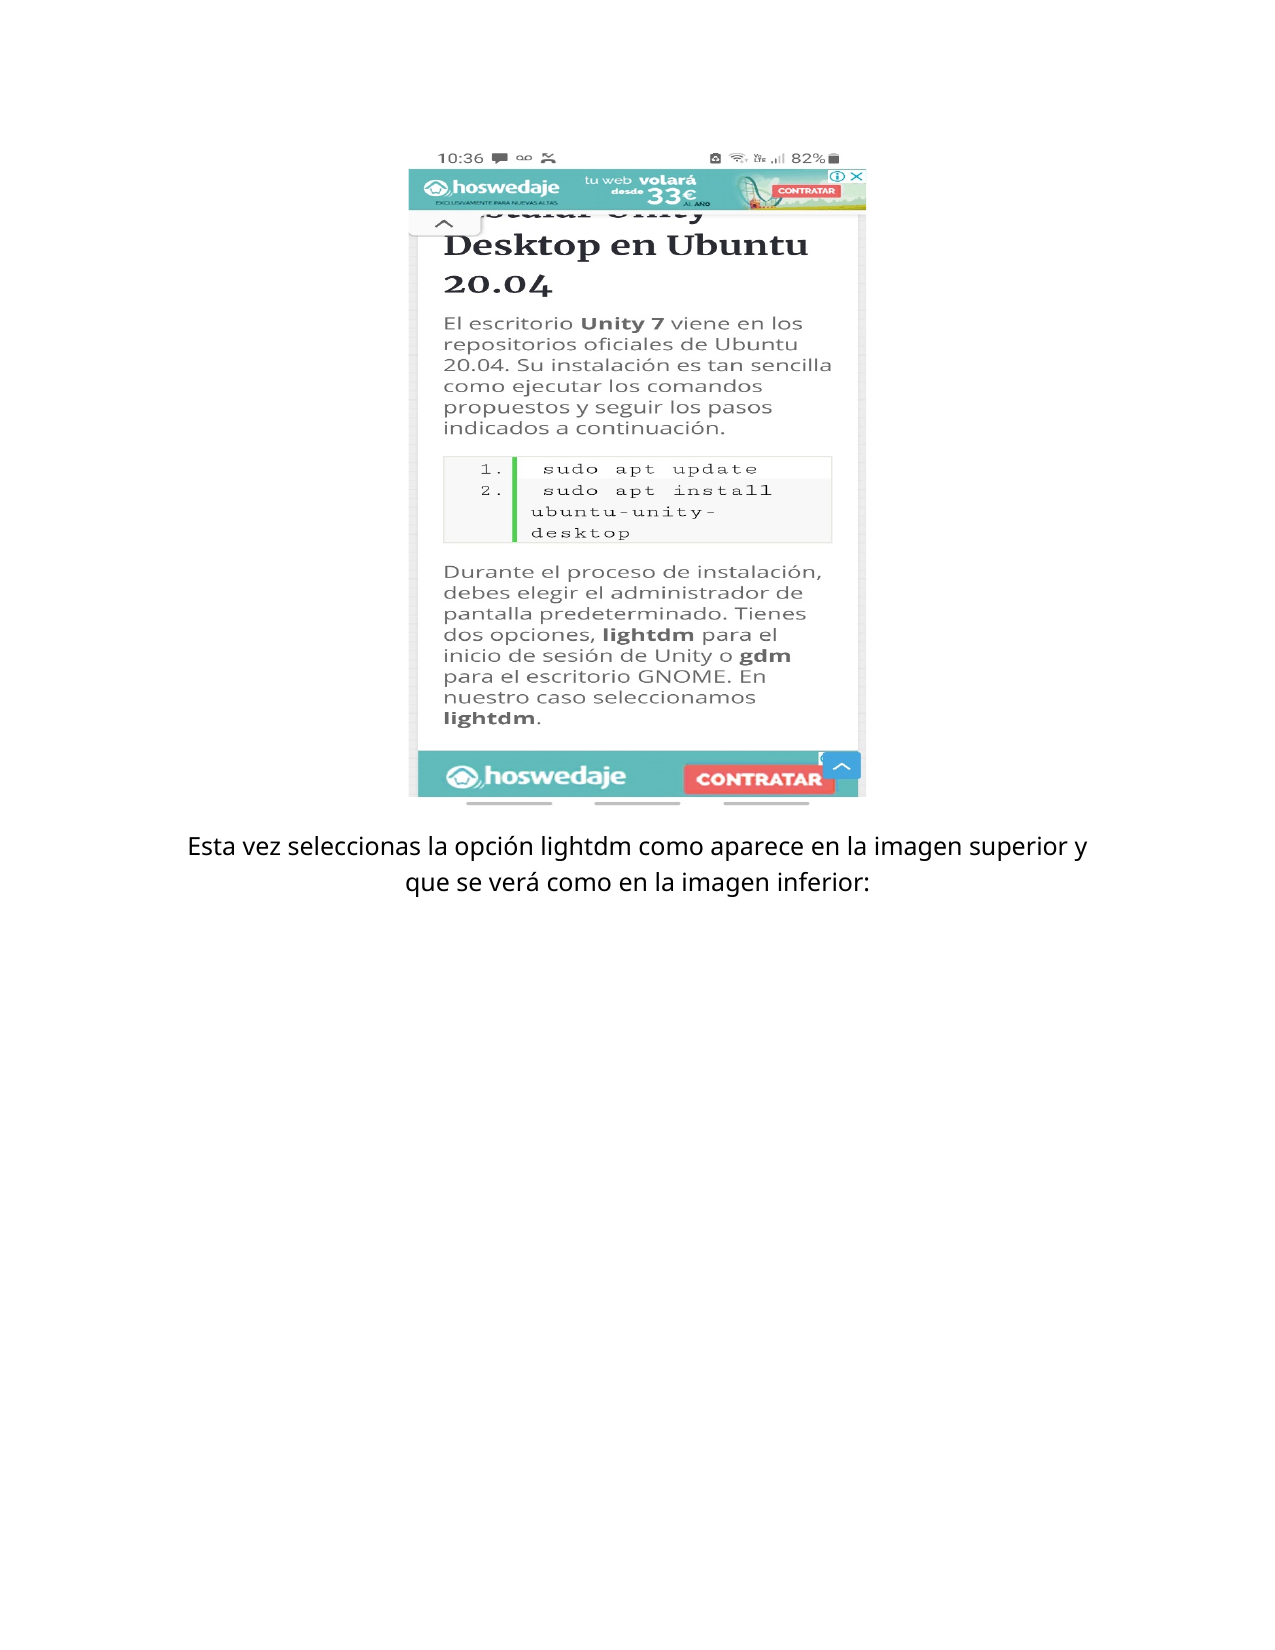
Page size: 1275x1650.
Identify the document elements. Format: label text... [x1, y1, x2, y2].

text Esta vez seleccionas la opción lightdm como aparece en la imagen superior y que se verá como en la imagen inferior: [177, 828, 1098, 899]
picture [408, 147, 867, 810]
